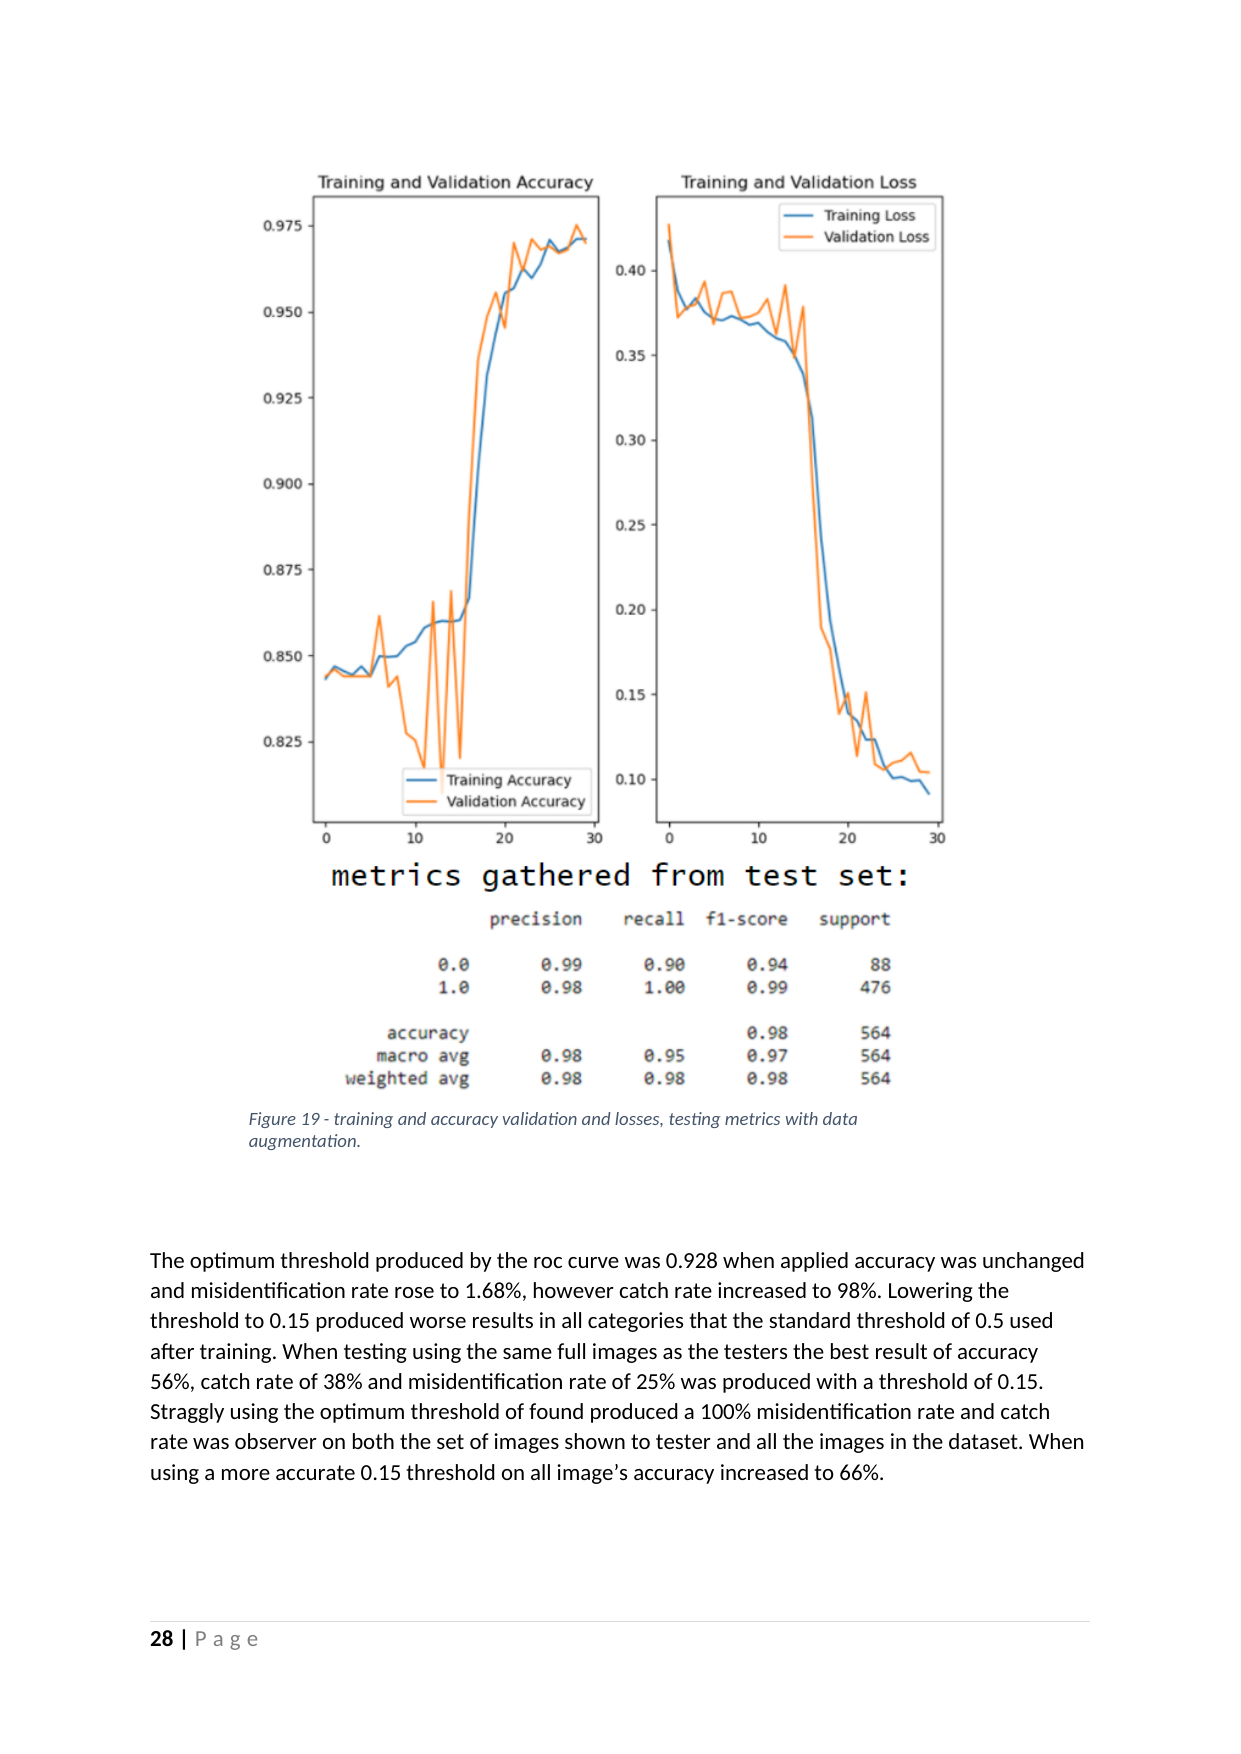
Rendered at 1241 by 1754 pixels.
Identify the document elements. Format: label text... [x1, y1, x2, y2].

text The optimum threshold produced by the roc curve was 0.928 when applied accuracy was unchanged and misidentification rate rose to 1.68%, however catch rate increased to 98%. Lowering the threshold to 0.15 produced worse results in all categories that the standard threshold of 0.5 used after training. When testing using the same full images as the testers the best result of accuracy 56%, catch rate of 38% and misidentification rate of 25% was produced with a threshold of 0.15. Straggly using the optimum threshold of found produced a 100% misidentification rate and catch rate was observer on both the set of images shown to tester and all the images in the dataset. When using a more accurate 0.15 threshold on all image’s accuracy increased to 66%. [150, 1246, 1090, 1486]
picture [248, 161, 957, 1098]
